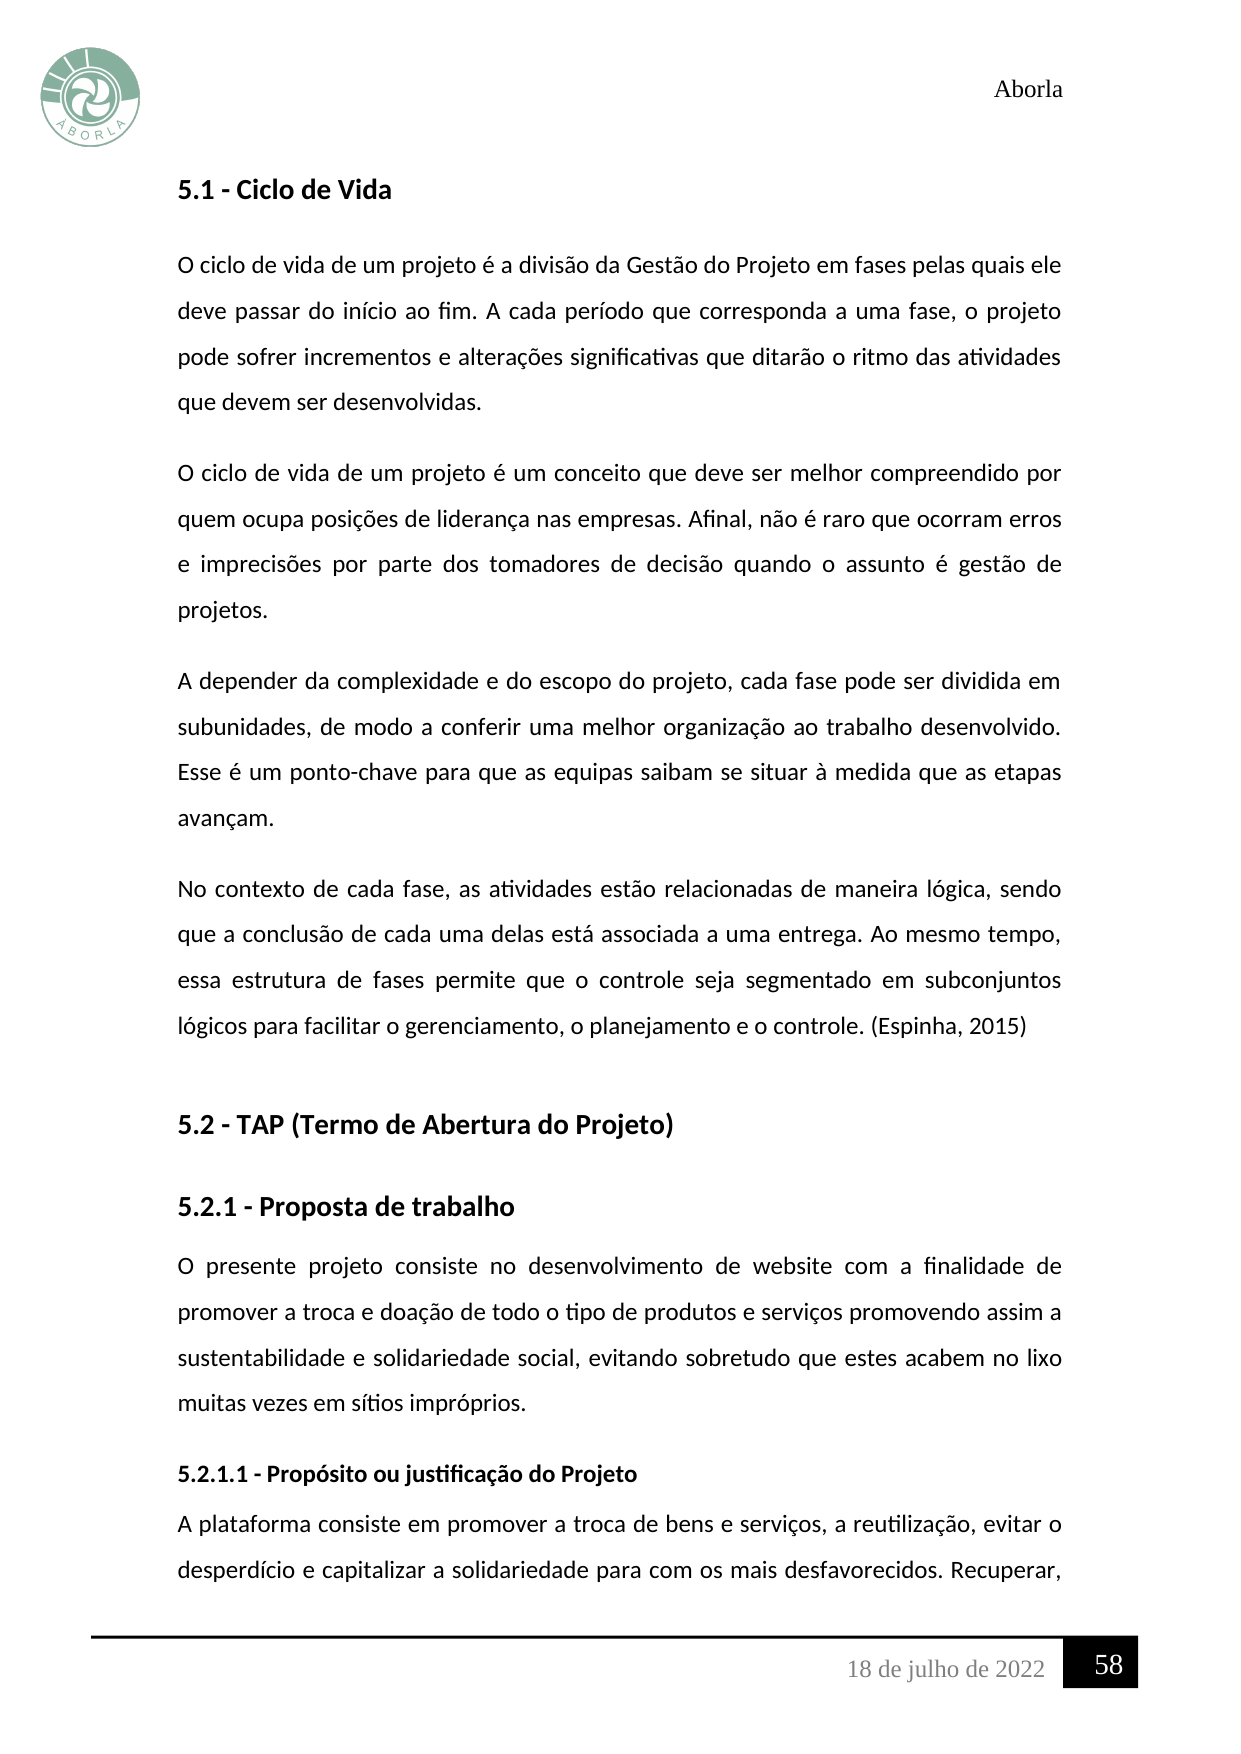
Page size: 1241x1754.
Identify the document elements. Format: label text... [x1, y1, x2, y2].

picture [39, 46, 141, 148]
subtitle 5.1 - Ciclo de Vida [177, 171, 1063, 206]
text A depender da complexidade e do escopo do projeto, cada fase pode ser dividida em subunidades, de modo a conferir uma melhor organização ao trabalho desenvolvido. Esse é um ponto-chave para que as equipas saibam se situar à medida que as etapas avançam. [177, 665, 1063, 833]
subtitle 5.2 - TAP (Termo de Abertura do Projeto) [177, 1106, 1063, 1141]
subtitle 5.2.1 - Proposta de trabalho [177, 1188, 1063, 1224]
text O ciclo de vida de um projeto é um conceito que deve ser melhor compreendido por quem ocupa posições de liderança nas empresas. Afinal, não é raro que ocorram erros e imprecisões por parte dos tomadores de decisão quando o assunto é gestão de projetos. [177, 457, 1063, 625]
text O presente projeto consiste no desenvolvimento de website com a finalidade de promover a troca e doação de todo o tipo de produtos e serviços promovendo assim a sustentabilidade e solidariedade social, evitando sobretudo que estes acabem no lixo muitas vezes em sítios impróprios. [177, 1250, 1063, 1418]
text No contexto de cada fase, as atividades estão relacionadas de maneira lógica, sendo que a conclusão de cada uma delas está associada a uma entrega. Ao mesmo tempo, essa estrutura de fases permite que o controle seja segmentado em subconjuntos lógicos para facilitar o gerenciamento, o planejamento e o controle. (Espinha, 2015) [177, 873, 1063, 1041]
text O ciclo de vida de um projeto é a divisão da Gestão do Projeto em fases pelas quais ele deve passar do início ao fim. A cada período que corresponda a uma fase, o projeto pode sofrer incrementos e alterações significativas que ditarão o ritmo das atividades que devem ser desenvolvidas. [177, 249, 1063, 417]
subtitle 5.2.1.1 - Propósito ou justificação do Projeto [177, 1458, 1063, 1489]
